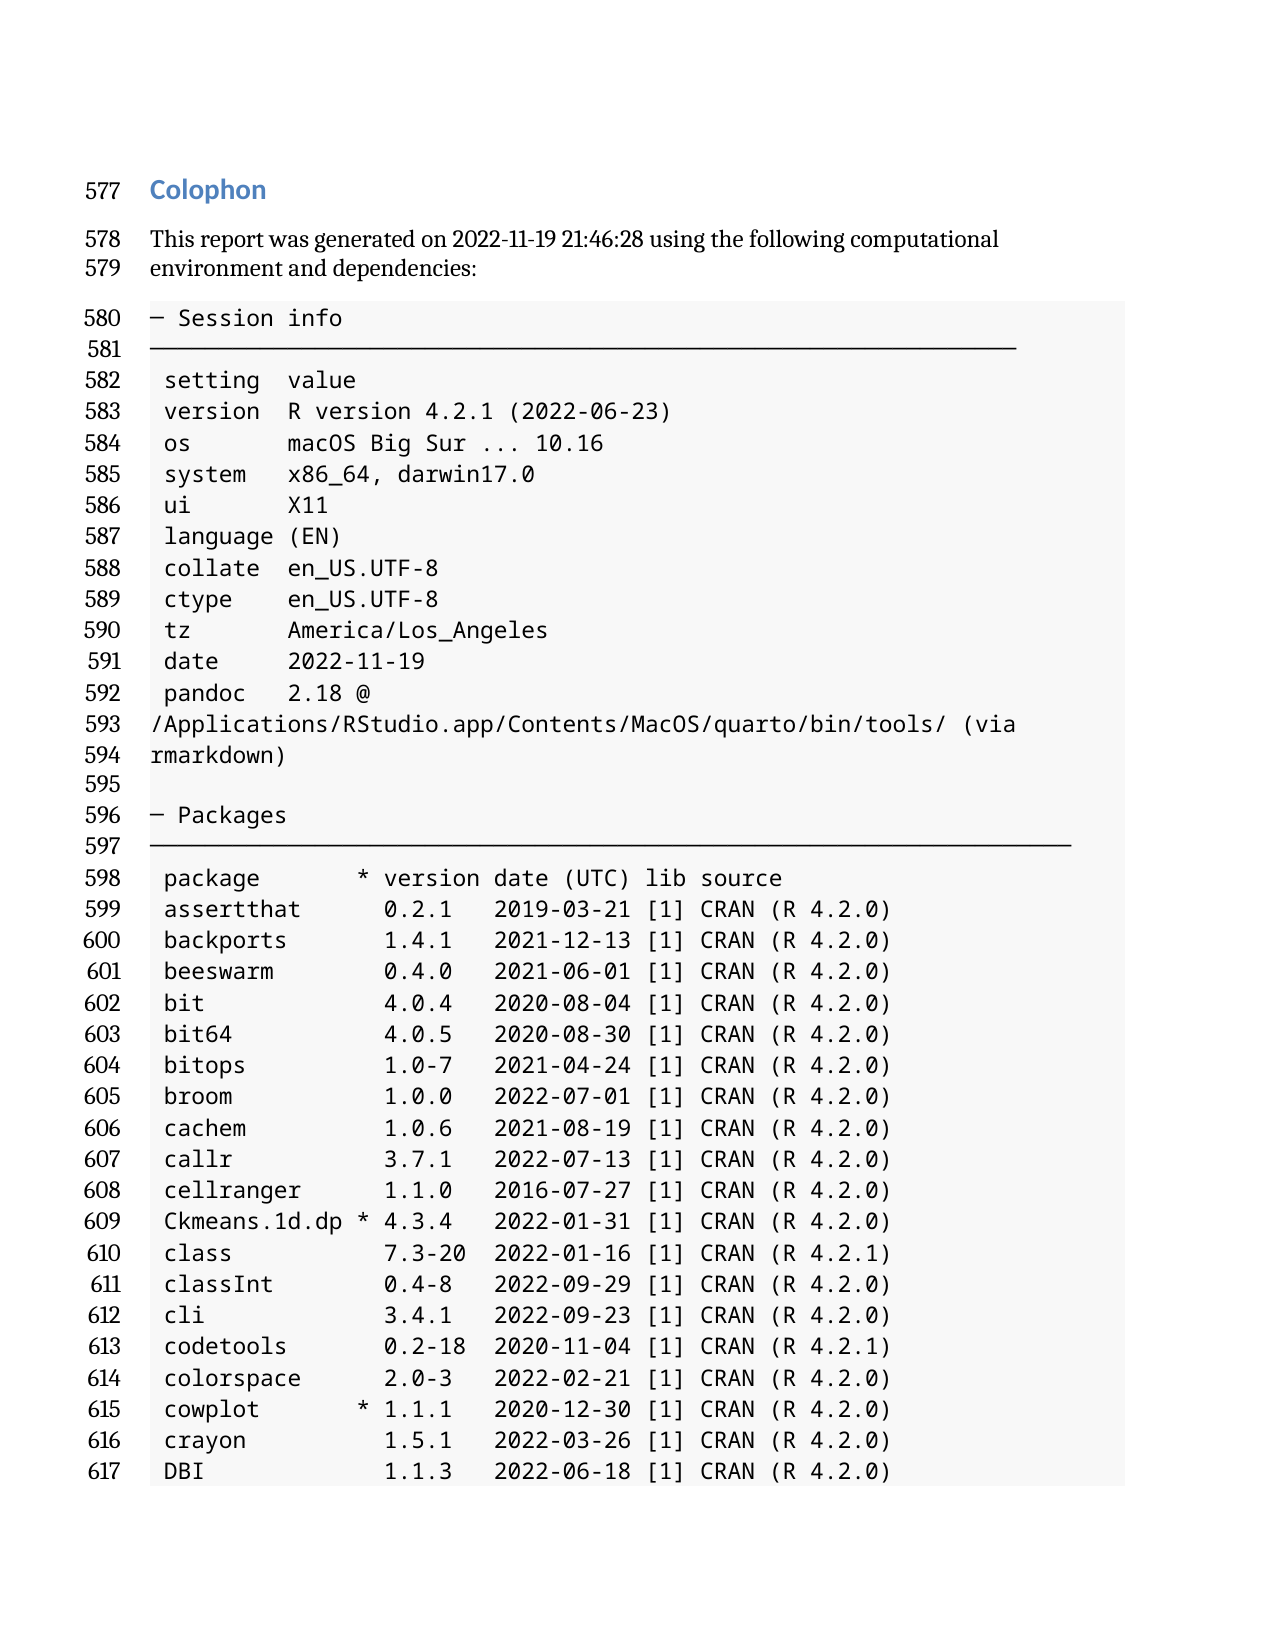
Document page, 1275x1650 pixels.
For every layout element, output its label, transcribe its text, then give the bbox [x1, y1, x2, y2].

subtitle Colophon [150, 171, 1125, 206]
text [150, 301, 1125, 1486]
text This report was generated on 2022-11-19 21:46:28 using the following computational environment and dependencies: [150, 225, 1125, 283]
